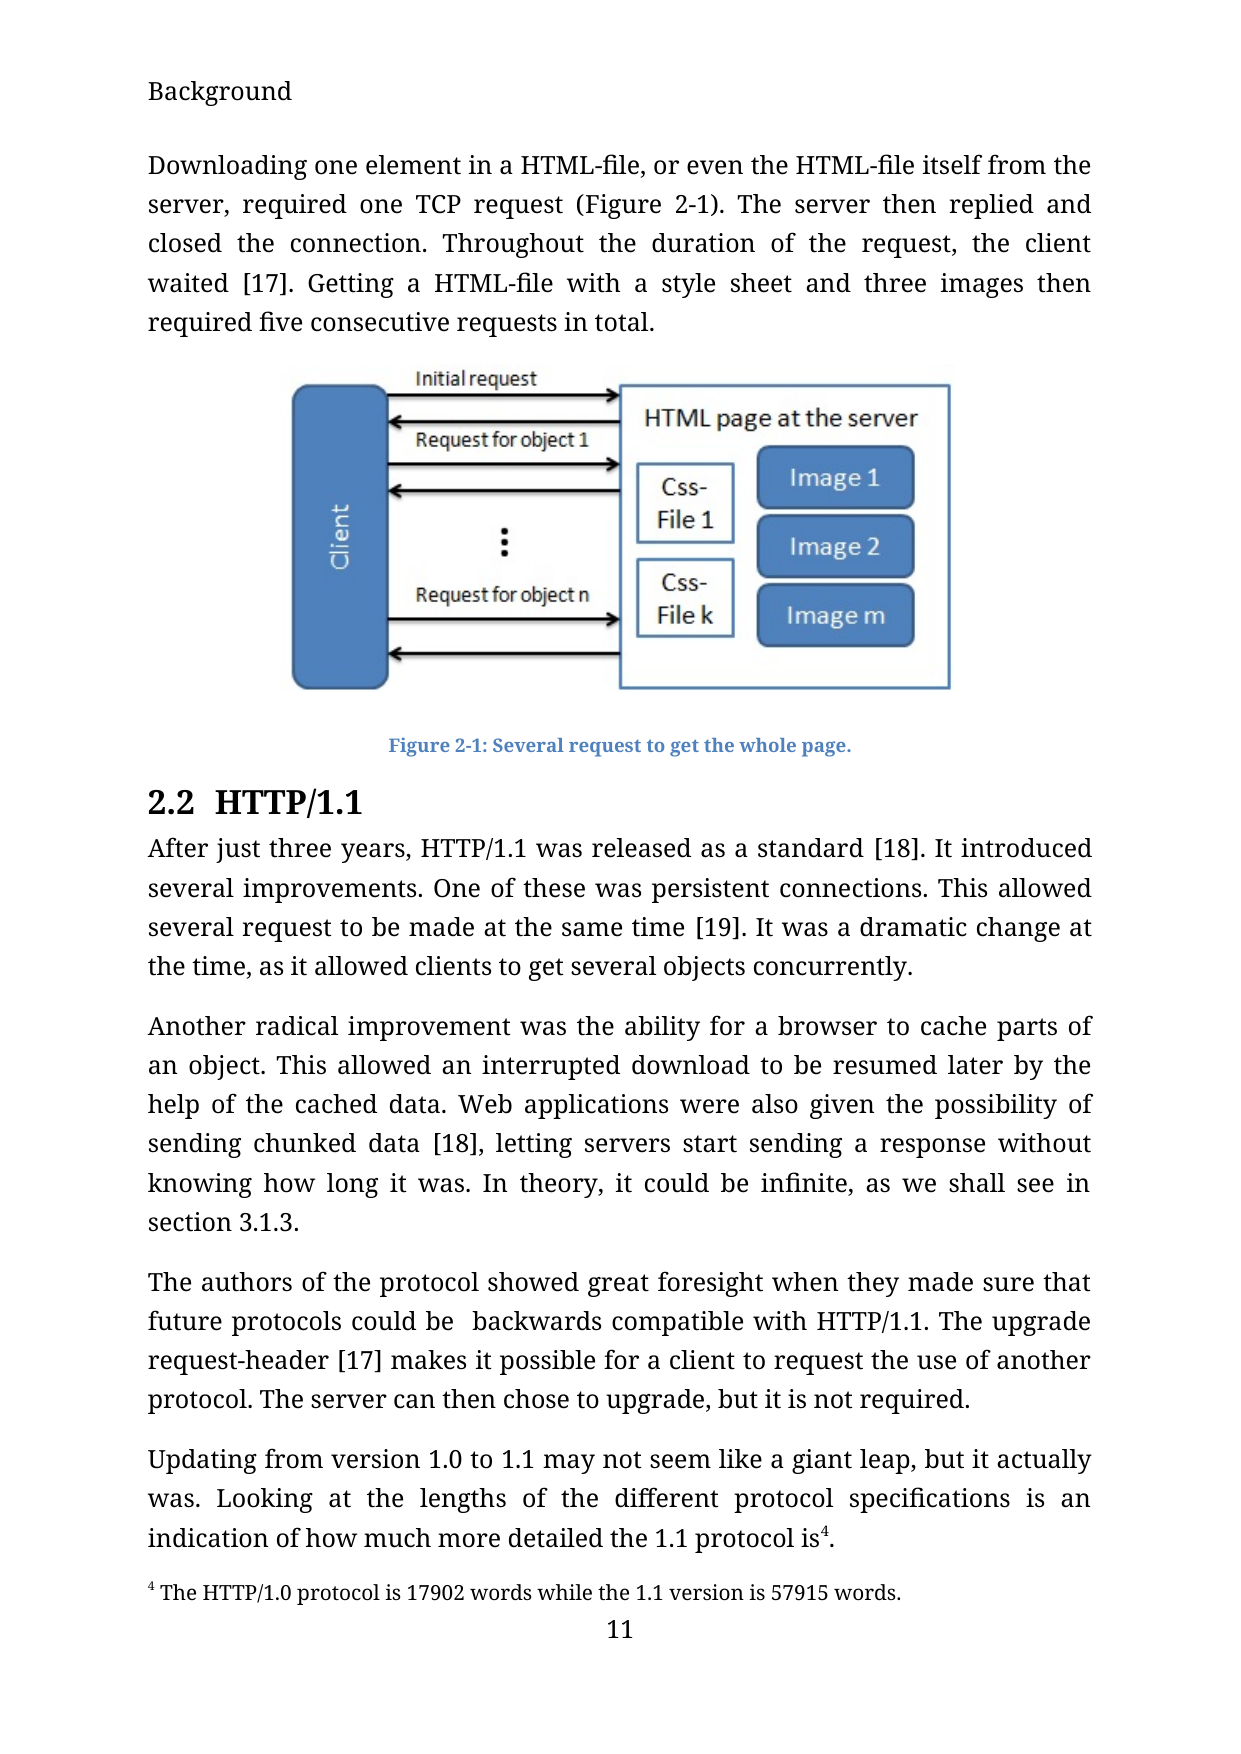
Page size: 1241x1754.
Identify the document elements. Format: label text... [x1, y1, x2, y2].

text After just three years, HTTP/1.1 was released as a standard [18]. It introduced several improvements. One of these was persistent connections. This allowed several request to be made at the same time [19]. It was a dramatic change at the time, as it allowed clients to get several objects concurrently. [148, 831, 1092, 983]
text The authors of the protocol showed great foresight when they made sure that future protocols could be backwards compatible with HTTP/1.1. The upgrade request-header [17] makes it possible for a client to request the use of another protocol. The server can then chose to upgrade, but it is not required. [148, 1264, 1092, 1416]
subtitle HTTP/1.1 [148, 779, 1092, 824]
picture [278, 364, 962, 707]
text Updating from version 1.0 to 1.1 may not seem like a giant leap, but it actually was. Looking at the lengths of the different protocol specifications is an indication of how much more detailed the 1.1 protocol is. [148, 1442, 1092, 1554]
text Another radical improvement was the ability for a browser to cache parts of an object. This allowed an interrupted download to be resumed later by the help of the cached data. Web applications were also given the possibility of sending chunked data [18], letting servers start sending a response without knowing how long it was. In theory, it could be infinite, as we shall see in section 3.1.3. [148, 1008, 1092, 1238]
text Downloading one element in a HTML-file, or even the HTML-file itself from the server, required one TCP request (Figure 2-1). The server then replied and closed the connection. Throughout the duration of the request, the client waited [17]. Getting a HTML-file with a style sheet and three images then required five consecutive requests in total. [148, 148, 1092, 338]
